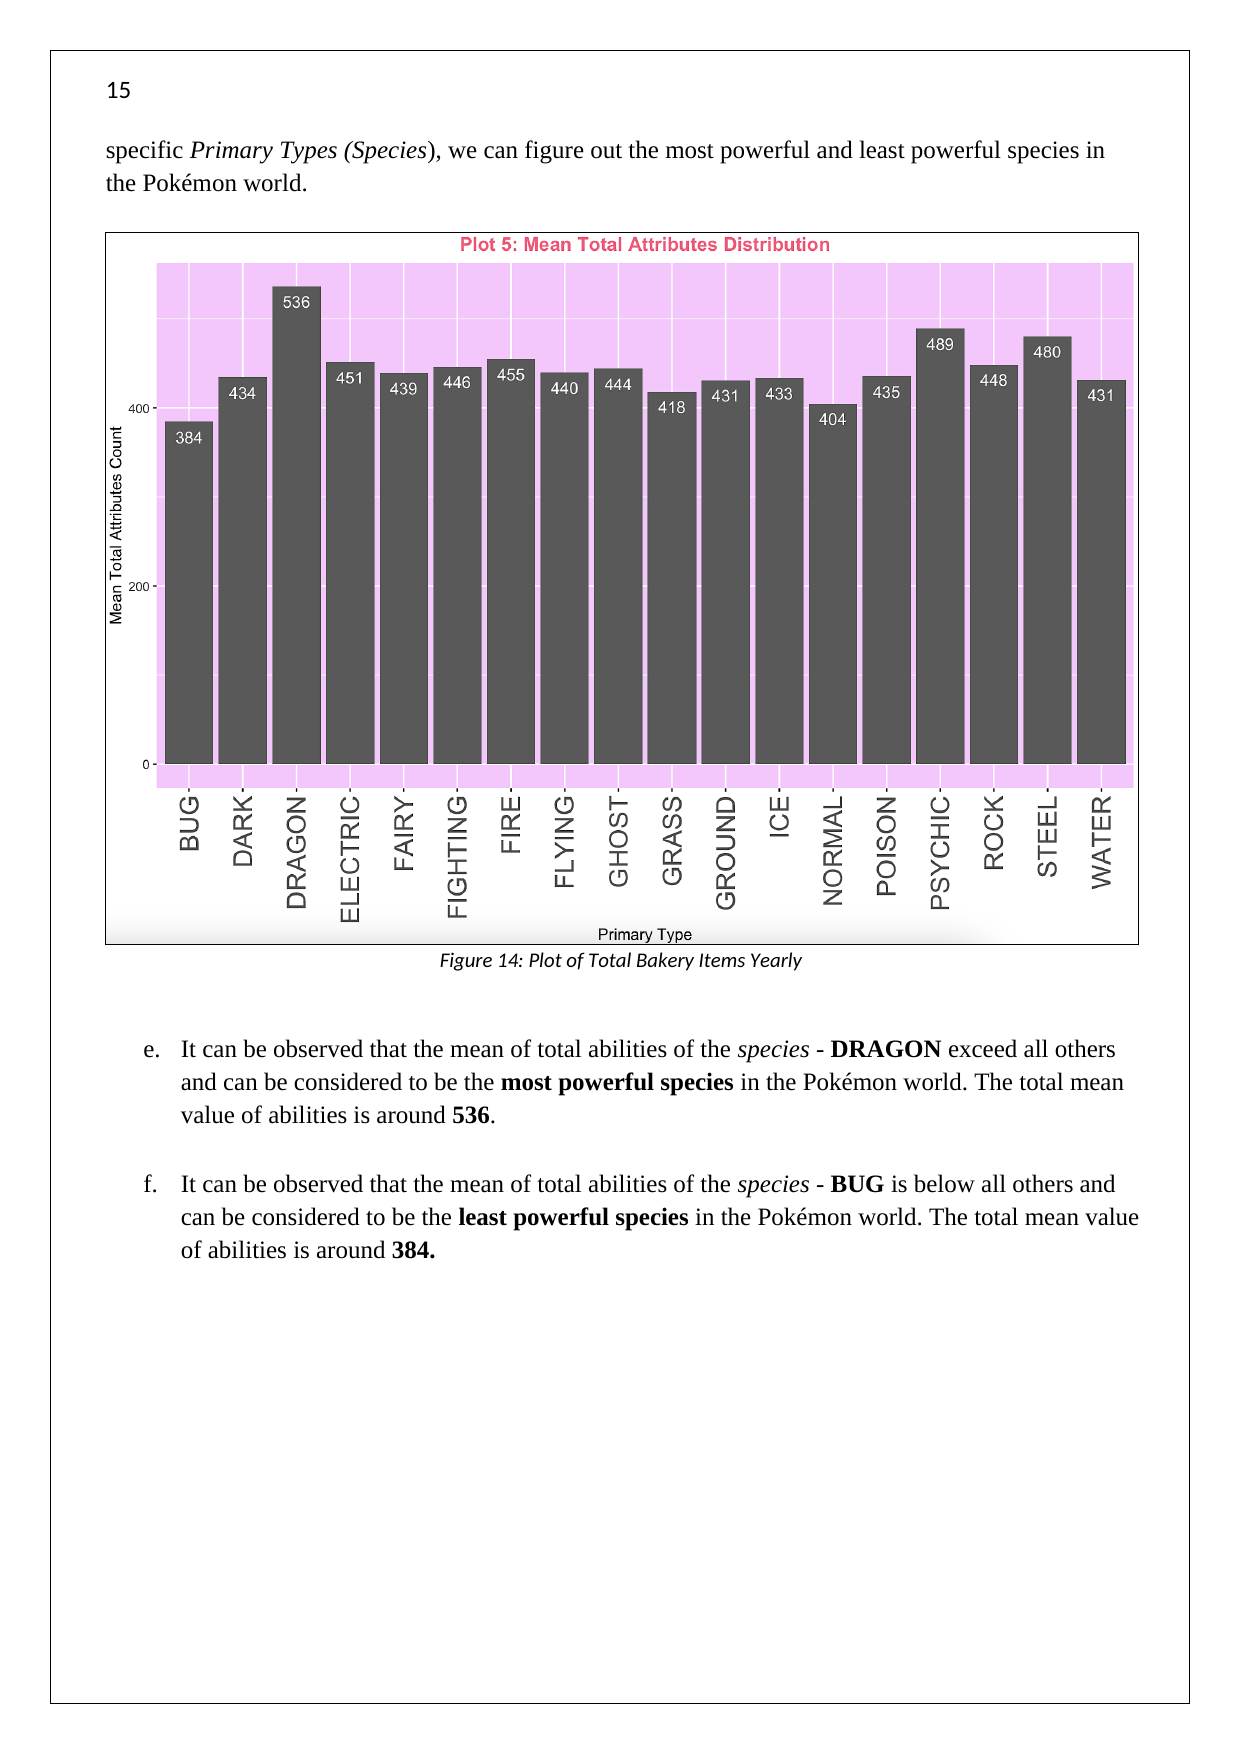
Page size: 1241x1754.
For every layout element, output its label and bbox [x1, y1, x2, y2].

picture [106, 233, 1138, 944]
